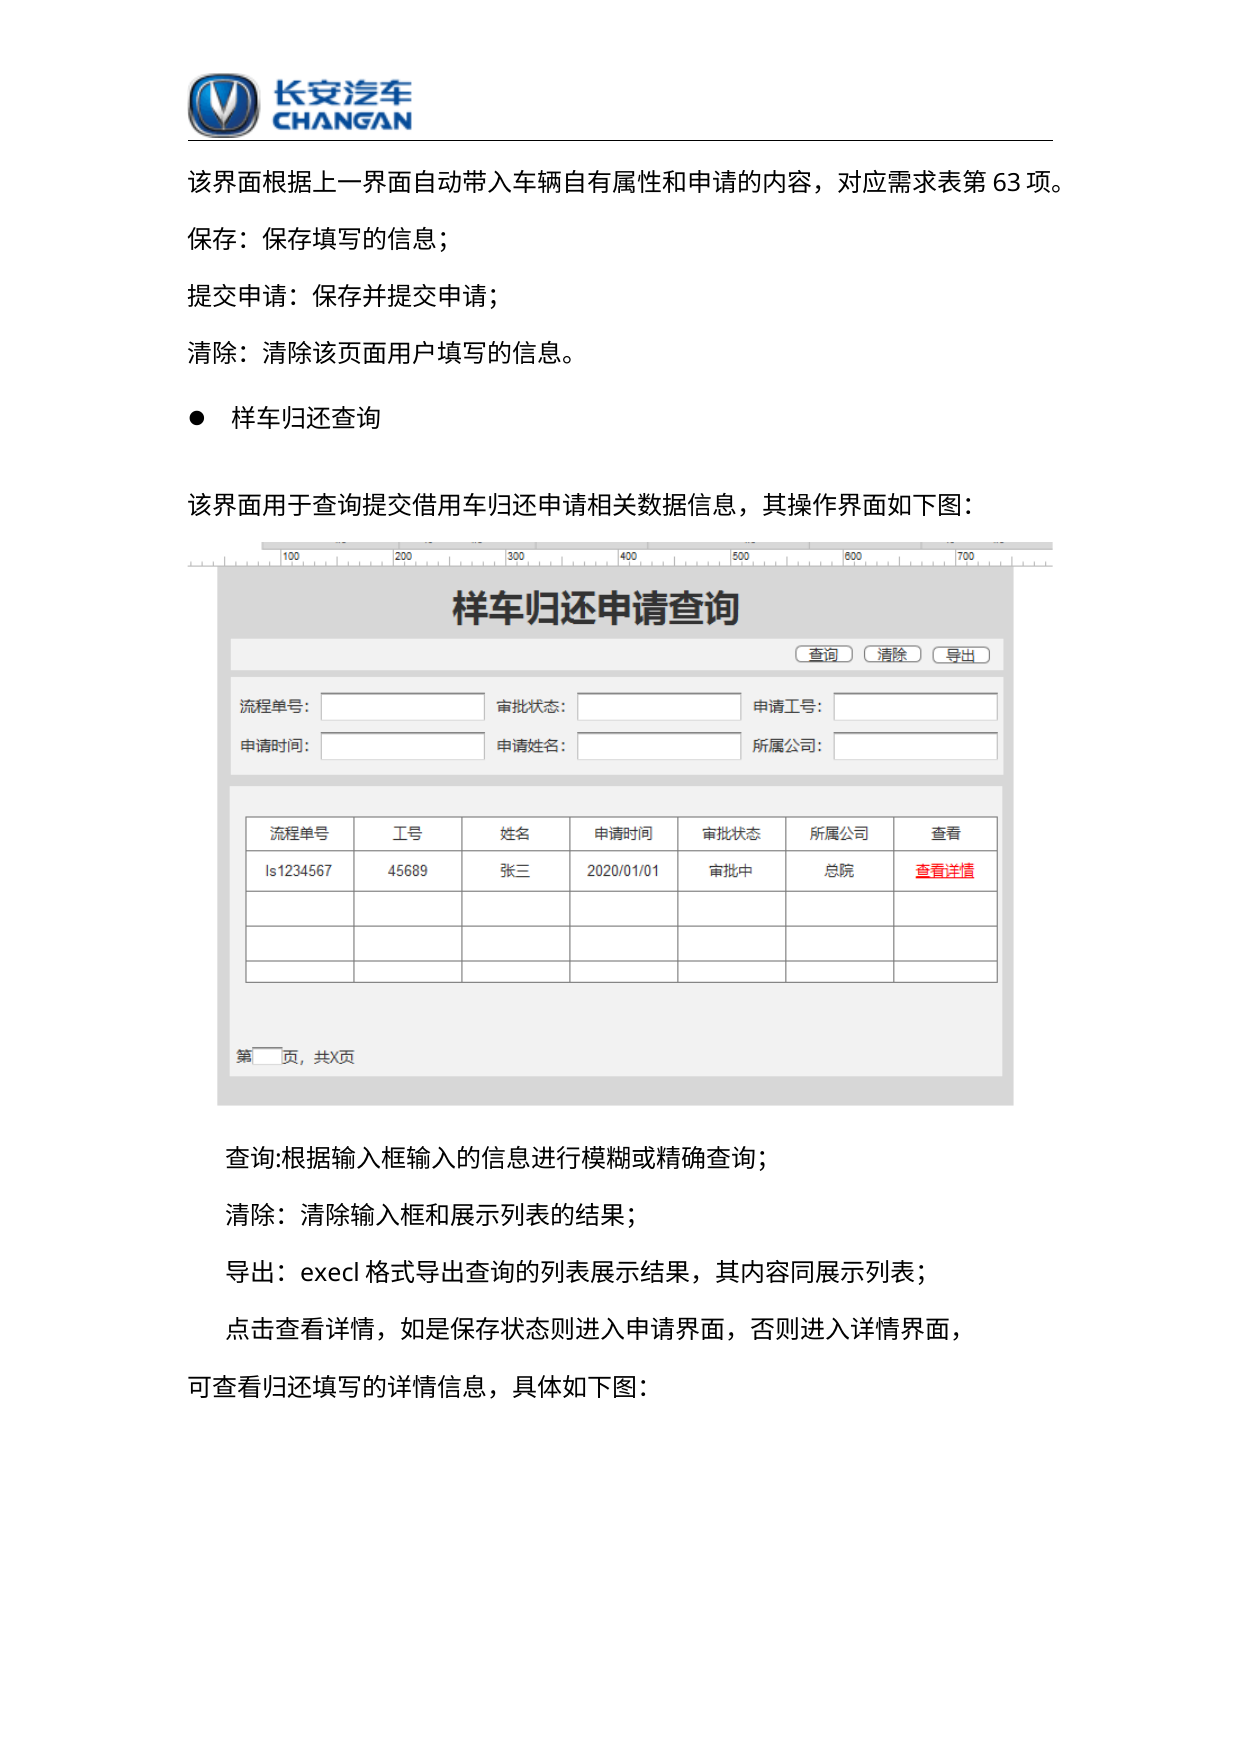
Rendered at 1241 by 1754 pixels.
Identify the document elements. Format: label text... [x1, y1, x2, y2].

text 查询:根据输入框输入的信息进行模糊或精确查询； [225, 1139, 1053, 1175]
text 该界面根据上一界面自动带入车辆自有属性和申请的内容，对应需求表第63项。 [187, 162, 1053, 198]
text 导出：execl格式导出查询的列表展示结果，其内容同展示列表； [225, 1253, 1053, 1289]
text 清除：清除输入框和展示列表的结果； [225, 1196, 1053, 1232]
text 可查看归还填写的详情信息，具体如下图： [187, 1367, 1053, 1403]
picture [187, 73, 432, 138]
picture [187, 542, 1053, 1118]
subtitle 样车归还查询 [187, 399, 1053, 435]
text 点击查看详情，如是保存状态则进入申请界面，否则进入详情界面， [225, 1310, 1053, 1346]
text 提交申请：保存并提交申请； [187, 276, 1053, 313]
text 清除：清除该页面用户填写的信息。 [187, 333, 1053, 370]
text 保存：保存填写的信息； [187, 219, 1053, 256]
text 该界面用于查询提交借用车归还申请相关数据信息，其操作界面如下图： [187, 486, 1053, 522]
